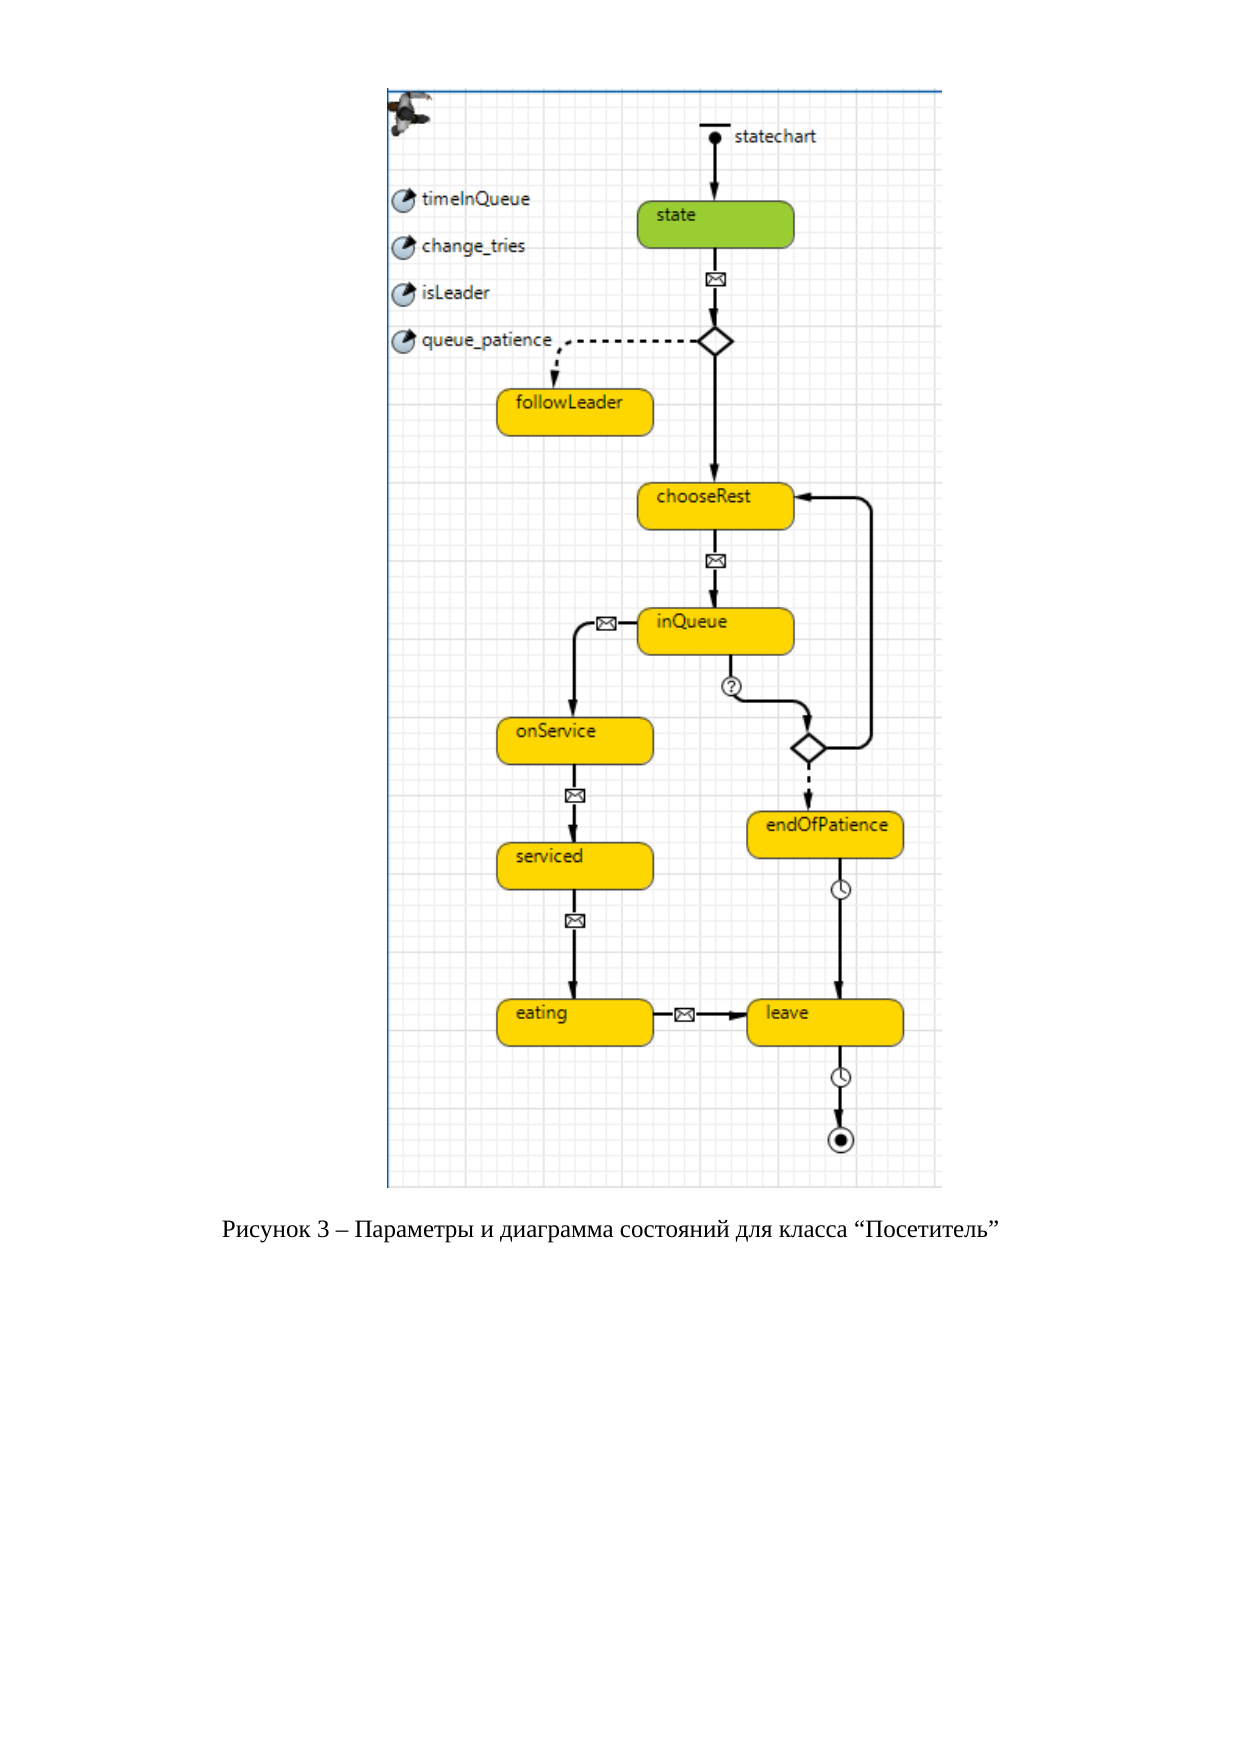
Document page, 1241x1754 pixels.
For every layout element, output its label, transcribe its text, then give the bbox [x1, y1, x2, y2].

picture [387, 88, 942, 1188]
text Рисунок 3 – Параметры и диаграмма состояний для класса “Посетитель” [148, 1214, 1181, 1243]
